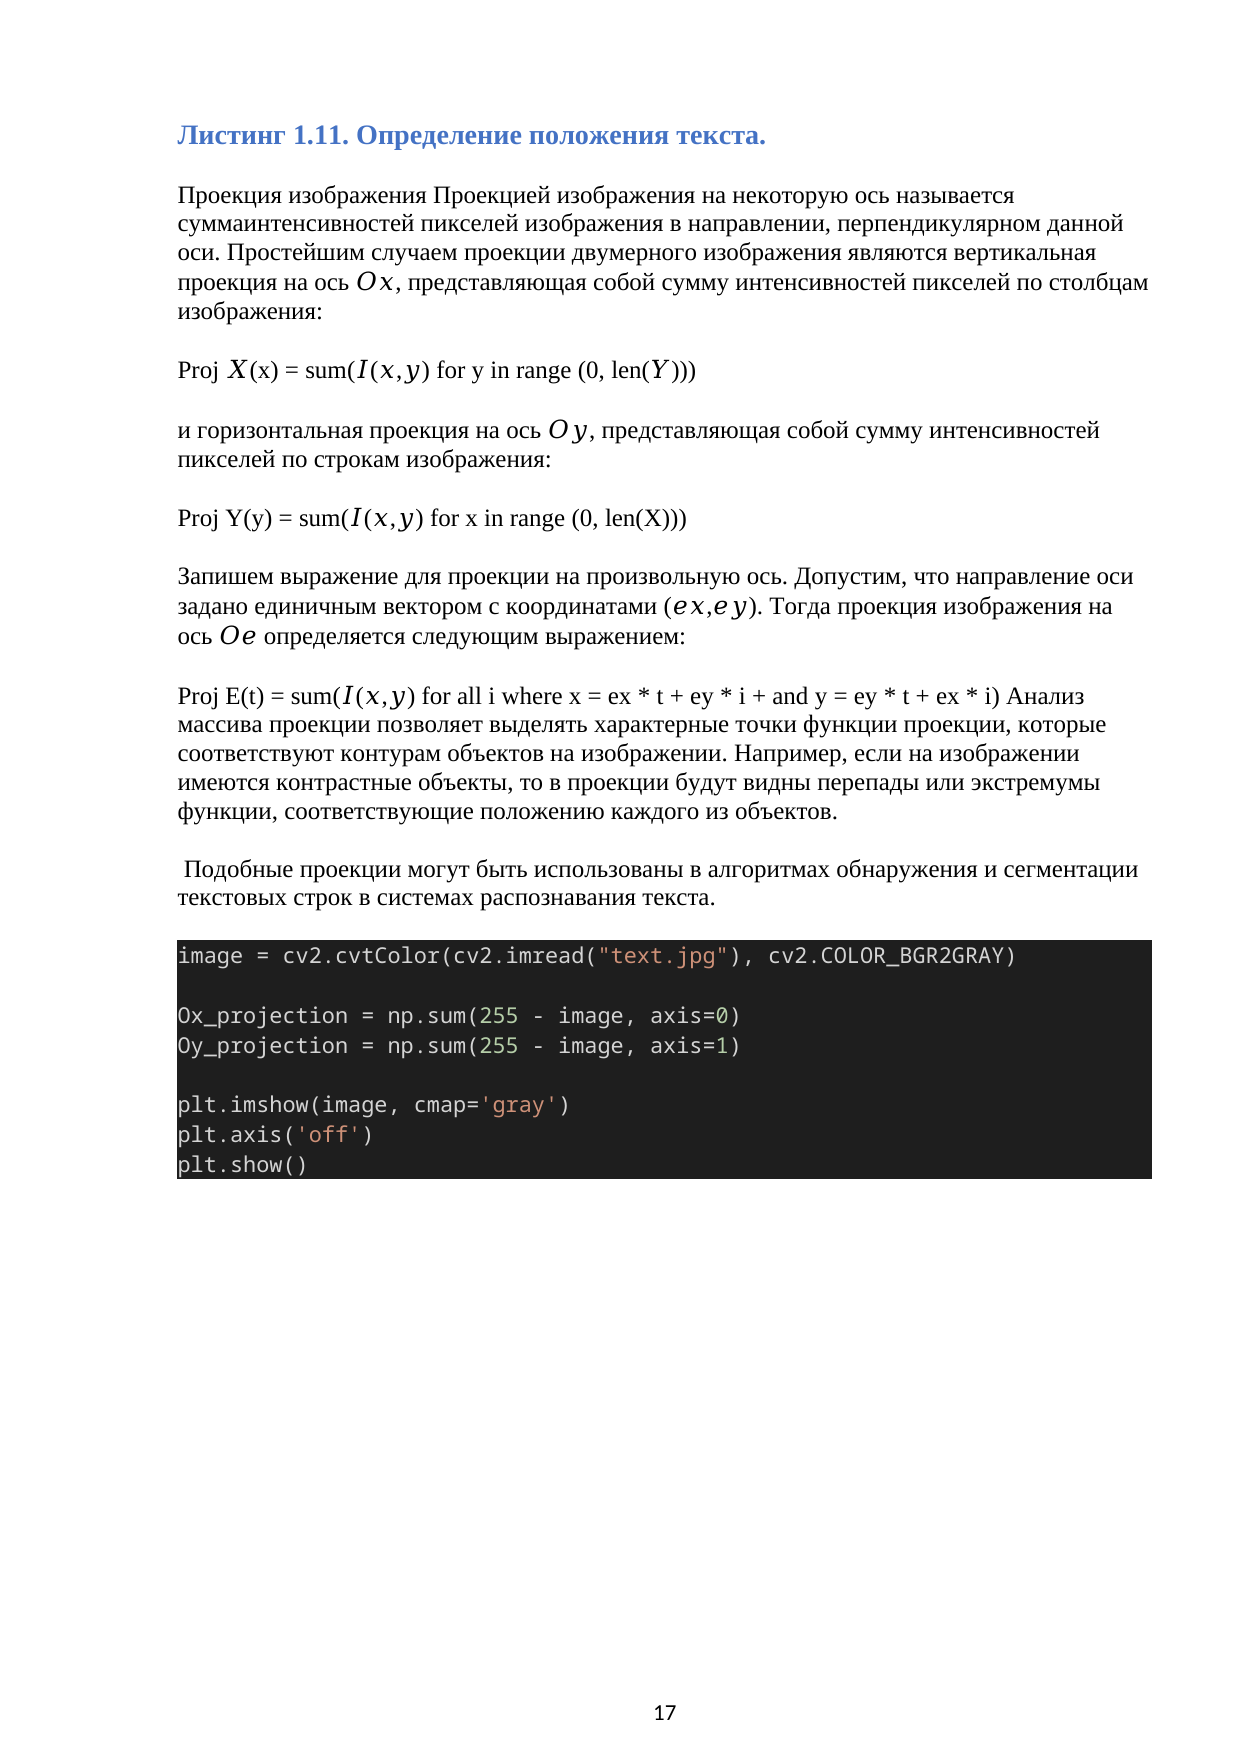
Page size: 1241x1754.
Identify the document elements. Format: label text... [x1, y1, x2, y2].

text Подобные проекции могут быть использованы в алгоритмах обнаружения и сегментации текстовых строк в системах распознавания текста. [177, 854, 1152, 911]
text Proj E(t) = sum(𝐼(𝑥,𝑦) for all i where x = ex * t + ey * i + and y = ey * t + ex * i) Анализ массива проекции позволяет выделять характерные точки функции проекции, которые соответствуют контурам объектов на изображении. Например, если на изображении имеются контрастные объекты, то в проекции будут видны перепады или экстремумы функции, соответствующие положению каждого из объектов. [177, 679, 1152, 824]
text и горизонтальная проекция на ось 𝑂𝑦, представляющая собой сумму интенсивностей пикселей по строкам изображения: [177, 413, 1152, 472]
text Proj 𝑋(x) = sum(𝐼(𝑥,𝑦) for y in range (0, len(𝑌))) [177, 354, 1152, 384]
text Запишем выражение для проекции на произвольную ось. Допустим, что направление оси задано единичным вектором с координатами (𝑒𝑥,𝑒𝑦). Тогда проекция изображения на ось 𝑂𝑒 определяется следующим выражением: [177, 561, 1152, 650]
text Proj Y(y) = sum(𝐼(𝑥,𝑦) for x in range (0, len(X))) [177, 502, 1152, 532]
text Проекция изображения Проекцией изображения на некоторую ось называется суммаинтенсивностей пикселей изображения в направлении, перпендикулярном данной оси. Простейшим случаем проекции двумерного изображения являются вертикальная проекция на ось 𝑂𝑥, представляющая собой сумму интенсивностей пикселей по столбцам изображения: [177, 180, 1152, 325]
text plt.axis('off') [177, 1119, 1152, 1149]
text image = cv2.cvtColor(cv2.imread("text.jpg"), cv2.COLOR_BGR2GRAY) [177, 940, 1152, 970]
subtitle Листинг 1.11. Определение положения текста. [177, 118, 1152, 151]
text Ox_projection = np.sum(255 - image, axis=0) [177, 1000, 1152, 1030]
text Oy_projection = np.sum(255 - image, axis=1) [177, 1030, 1152, 1059]
text plt.imshow(image, cmap='gray') [177, 1089, 1152, 1119]
text plt.show() [177, 1149, 1152, 1179]
